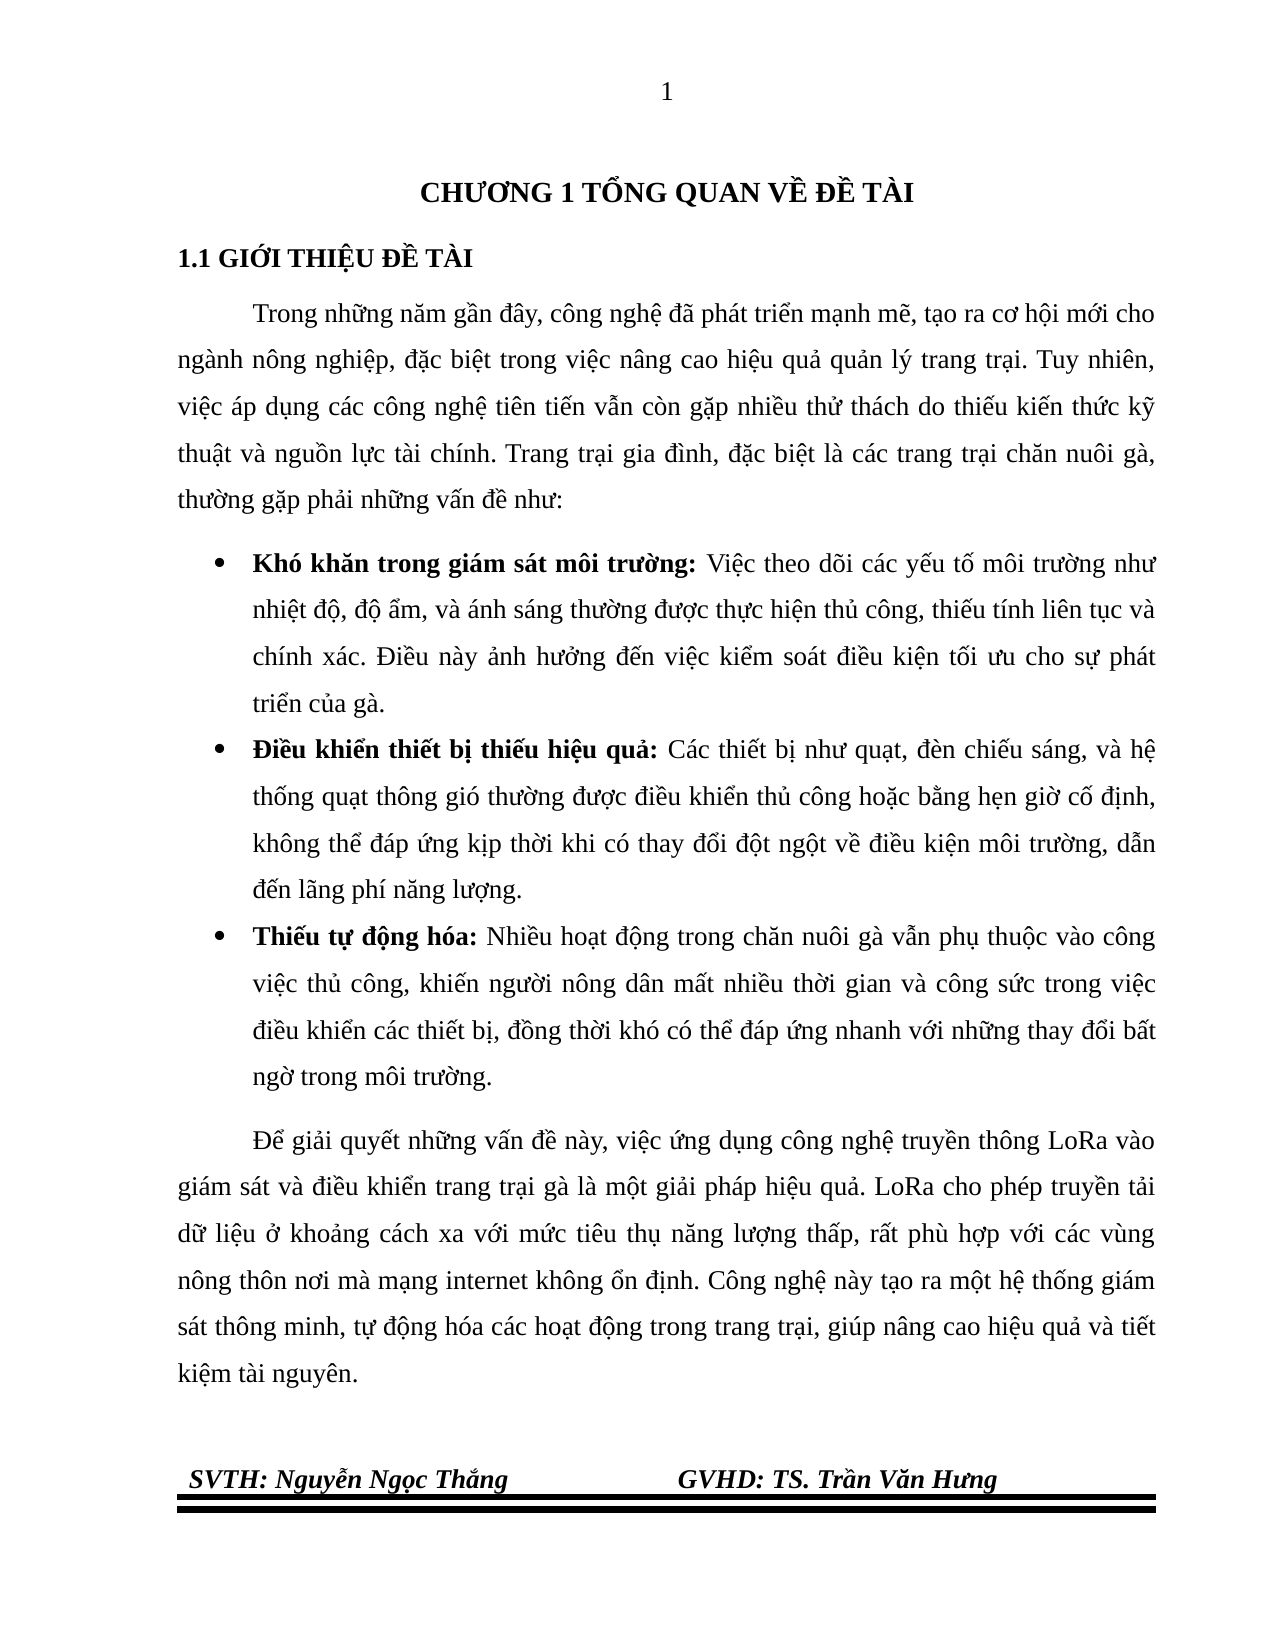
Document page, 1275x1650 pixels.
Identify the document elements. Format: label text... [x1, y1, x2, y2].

subtitle 1.1 GIỚI THIỆU ĐỀ TÀI [177, 242, 1157, 273]
text Để giải quyết những vấn đề này, việc ứng dụng công nghệ truyền thông LoRa vào giám sát và điều khiển trang trại gà là một giải pháp hiệu quả. LoRa cho phép truyền tải dữ liệu ở khoảng cách xa với mức tiêu thụ năng lượng thấp, rất phù hợp với các vùng nông thôn nơi mà mạng internet không ổn định. Công nghệ này tạo ra một hệ thống giám sát thông minh, tự động hóa các hoạt động trong trang trại, giúp nâng cao hiệu quả và tiết kiệm tài nguyên. [177, 1124, 1157, 1388]
list Thiếu tự động hóa: Nhiều hoạt động trong chăn nuôi gà vẫn phụ thuộc vào công việc thủ công, khiến người nông dân mất nhiều thời gian và công sức trong việc điều khiển các thiết bị, đồng thời khó có thể đáp ứng nhanh với những thay đổi bất ngờ trong môi trường. [215, 920, 1157, 1092]
list Khó khăn trong giám sát môi trường: Việc theo dõi các yếu tố môi trường như nhiệt độ, độ ẩm, và ánh sáng thường được thực hiện thủ công, thiếu tính liên tục và chính xác. Điều này ảnh hưởng đến việc kiểm soát điều kiện tối ưu cho sự phát triển của gà. [215, 547, 1157, 718]
subtitle CHƯƠNG 1 TỔNG QUAN VỀ ĐỀ TÀI [177, 175, 1157, 208]
list Điều khiển thiết bị thiếu hiệu quả: Các thiết bị như quạt, đèn chiếu sáng, và hệ thống quạt thông gió thường được điều khiển thủ công hoặc bằng hẹn giờ cố định, không thể đáp ứng kịp thời khi có thay đổi đột ngột về điều kiện môi trường, dẫn đến lãng phí năng lượng. [215, 733, 1157, 905]
text Trong những năm gần đây, công nghệ đã phát triển mạnh mẽ, tạo ra cơ hội mới cho ngành nông nghiệp, đặc biệt trong việc nâng cao hiệu quả quản lý trang trại. Tuy nhiên, việc áp dụng các công nghệ tiên tiến vẫn còn gặp nhiều thử thách do thiếu kiến thức kỹ thuật và nguồn lực tài chính. Trang trại gia đình, đặc biệt là các trang trại chăn nuôi gà, thường gặp phải những vấn đề như: [177, 297, 1157, 514]
